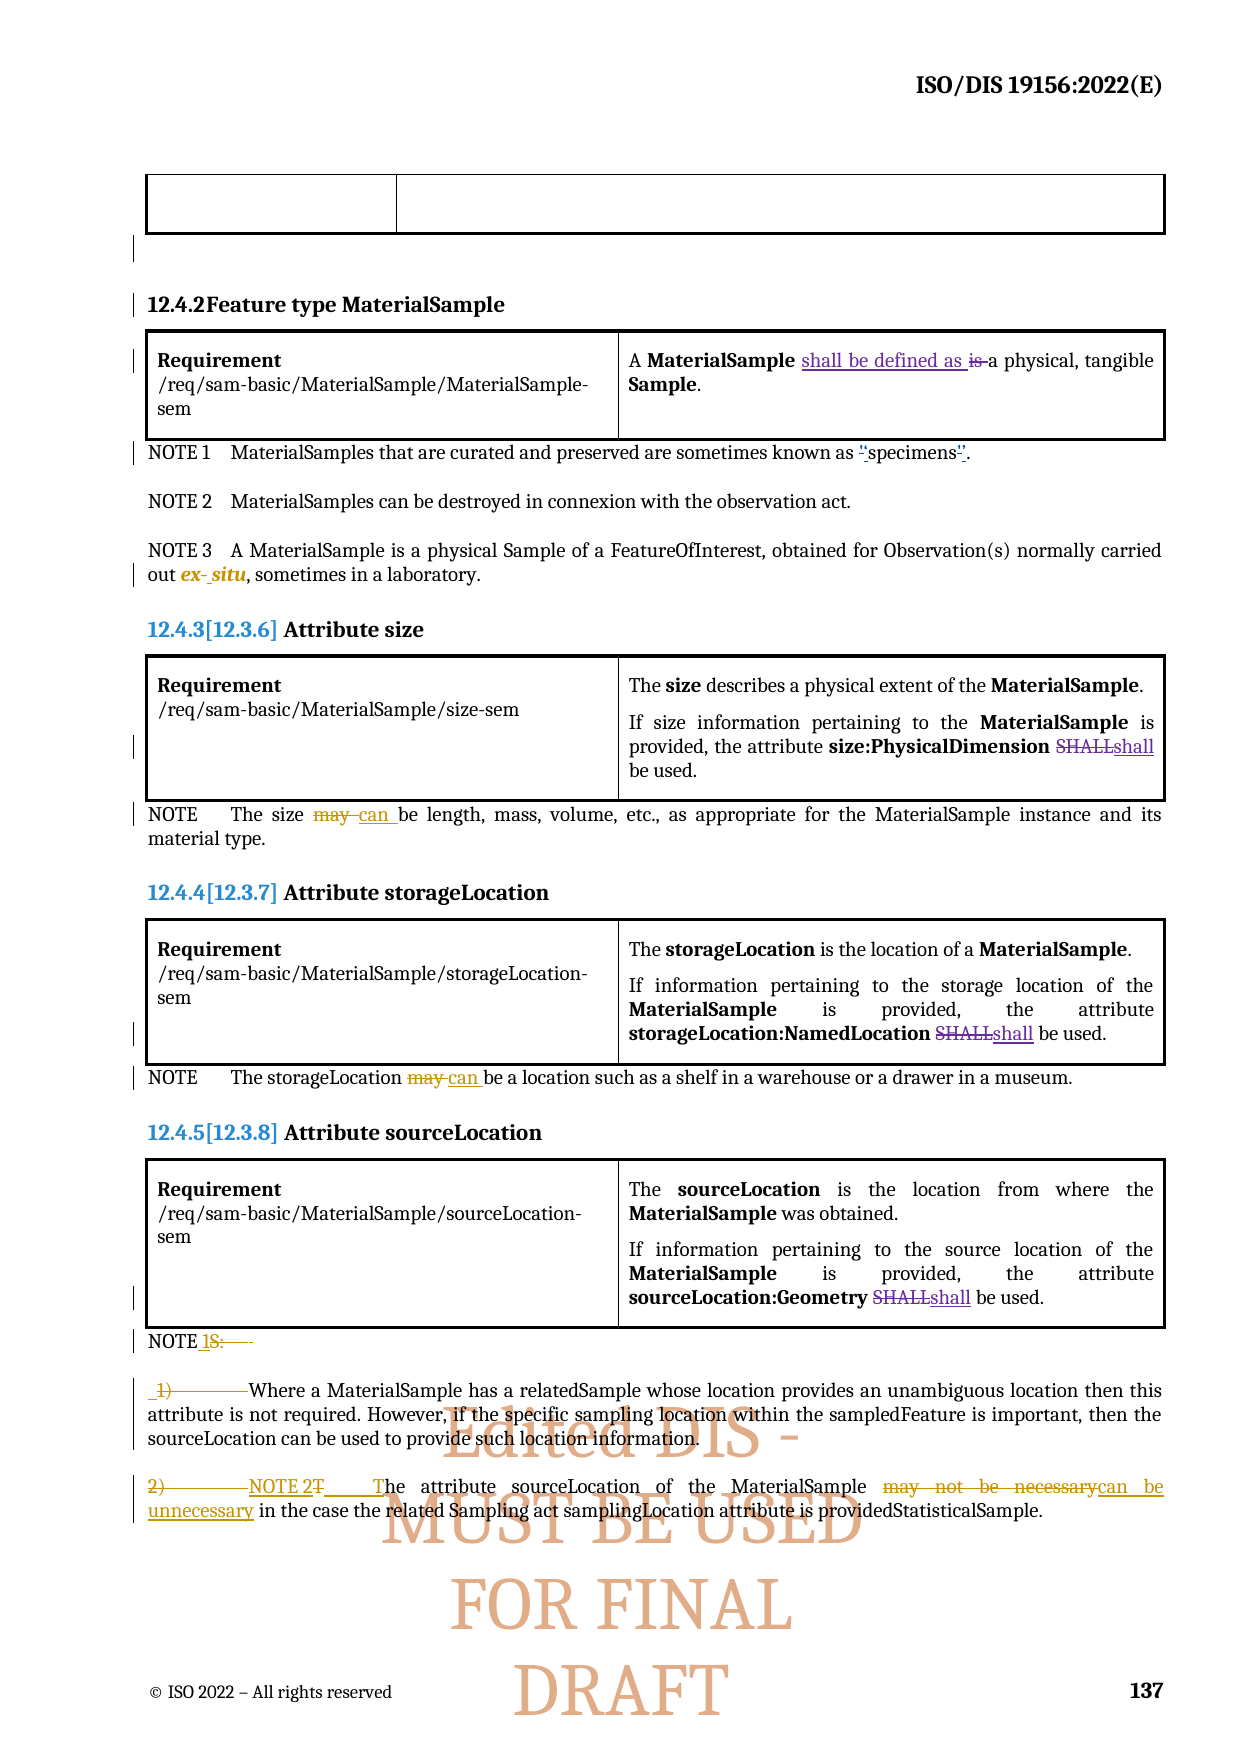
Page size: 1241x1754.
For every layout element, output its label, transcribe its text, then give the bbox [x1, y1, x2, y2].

text NOTE [148, 1329, 1163, 1353]
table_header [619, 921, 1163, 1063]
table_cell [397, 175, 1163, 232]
text NOTE 3 A MaterialSample is a physical Sample of a FeatureOfInterest, obtained for Observation(s) normally carried out exsitu, sometimes in a laboratory. [148, 539, 1163, 587]
text he attribute sourceLocation of the MaterialSample in the case the related Sampling act samplingLocation attribute is providedStatisticalSample. [148, 1475, 1163, 1523]
text NOTE The size be length, mass, volume, etc., as appropriate for the MaterialSample instance and its material type. [148, 802, 1163, 850]
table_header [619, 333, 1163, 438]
subtitle Attribute storageLocation [148, 881, 1163, 905]
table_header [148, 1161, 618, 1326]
subtitle Attribute size [148, 618, 1163, 642]
text NOTE The storageLocation be a location such as a shelf in a warehouse or a drawer in a museum. [148, 1066, 1163, 1090]
subtitle Feature type MaterialSample [148, 293, 1163, 317]
text NOTE 2 MaterialSamples can be destroyed in connexion with the observation act. [148, 490, 1163, 514]
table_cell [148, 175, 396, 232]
subtitle Attribute sourceLocation [148, 1121, 1163, 1145]
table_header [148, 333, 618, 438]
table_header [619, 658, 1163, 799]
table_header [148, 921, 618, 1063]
text Where a MaterialSample has a relatedSample whose location provides an unambiguous location then this attribute is not required. However, if the specific sampling location within the sampledFeature is important, then the sourceLocation can be used to provide such location information. [148, 1378, 1163, 1450]
text NOTE 1 MaterialSamples that are curated and preserved are sometimes known as specimens. [148, 441, 1163, 465]
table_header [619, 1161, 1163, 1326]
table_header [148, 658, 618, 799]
